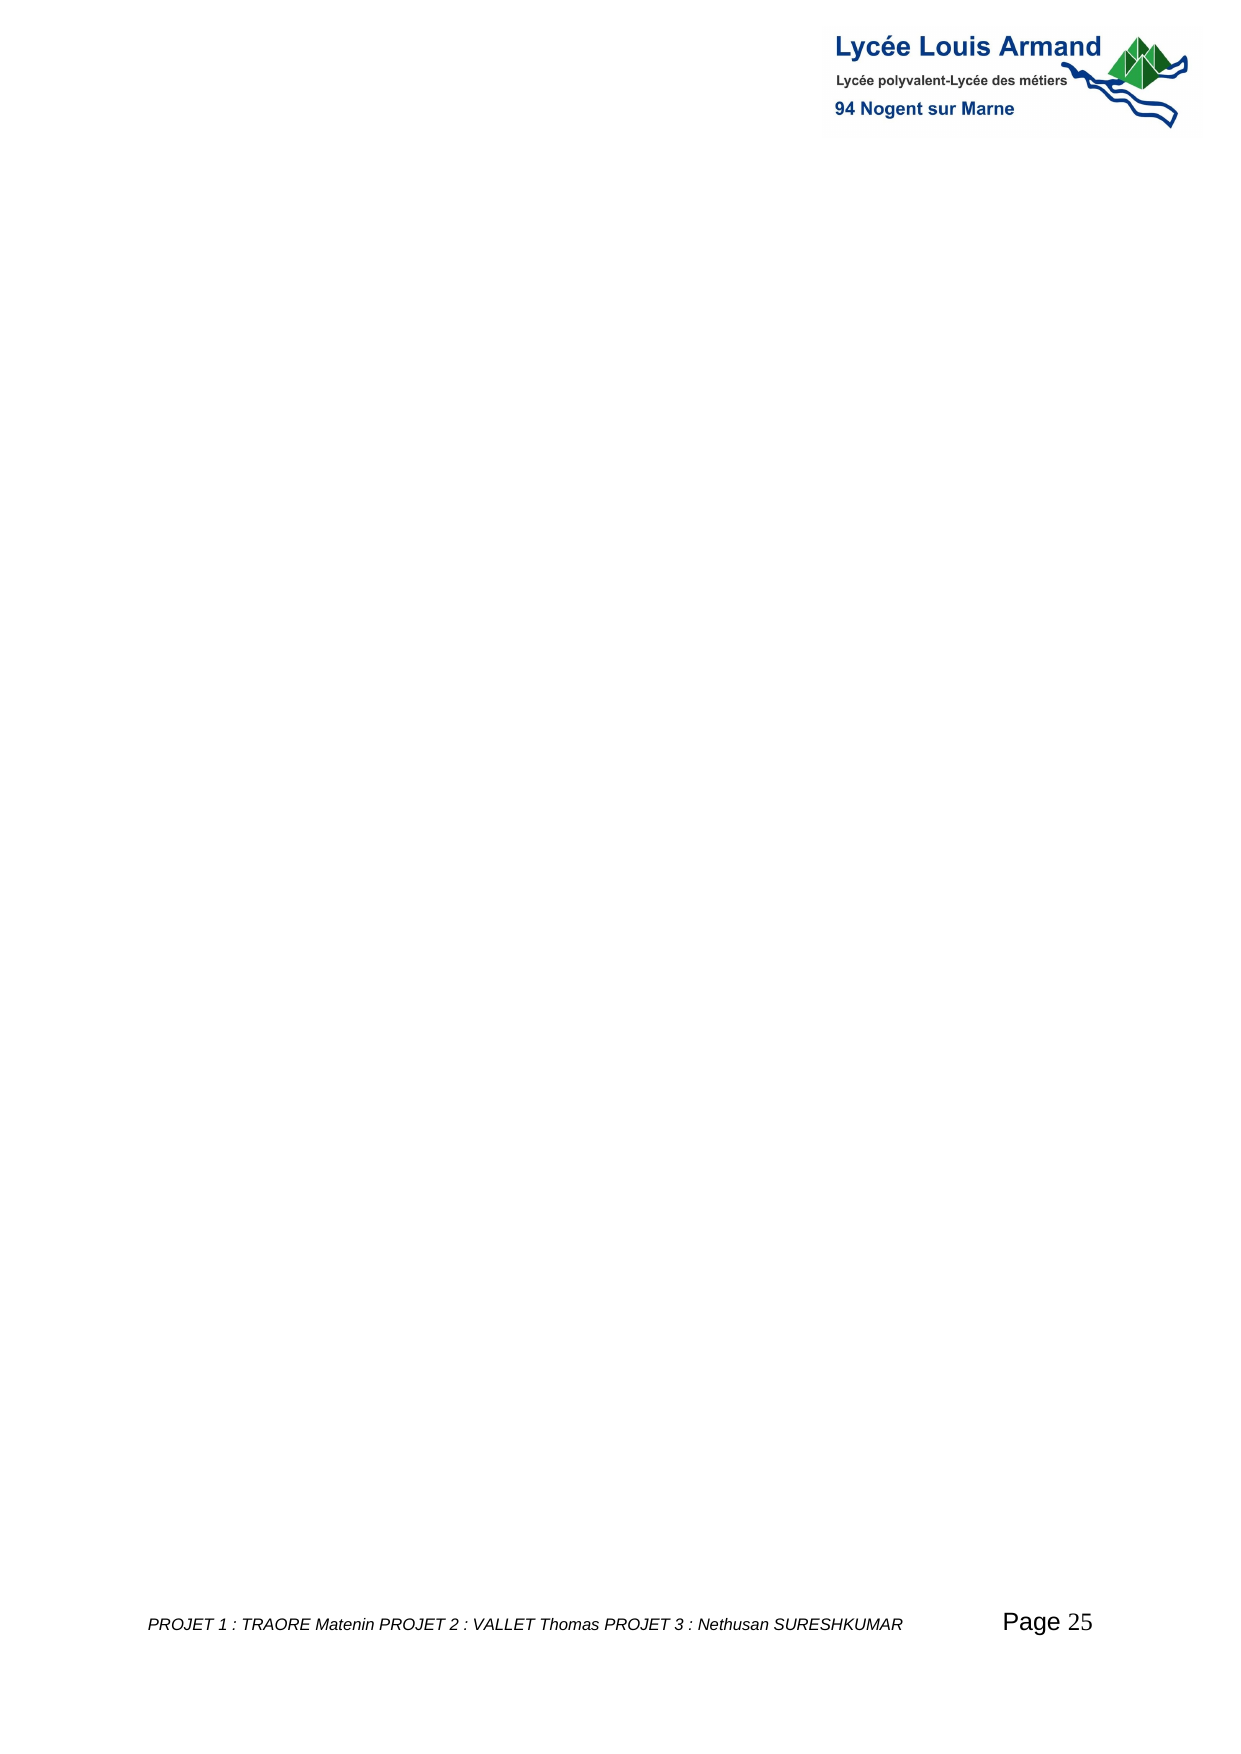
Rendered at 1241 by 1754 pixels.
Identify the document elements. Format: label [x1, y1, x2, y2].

picture [821, 26, 1204, 138]
